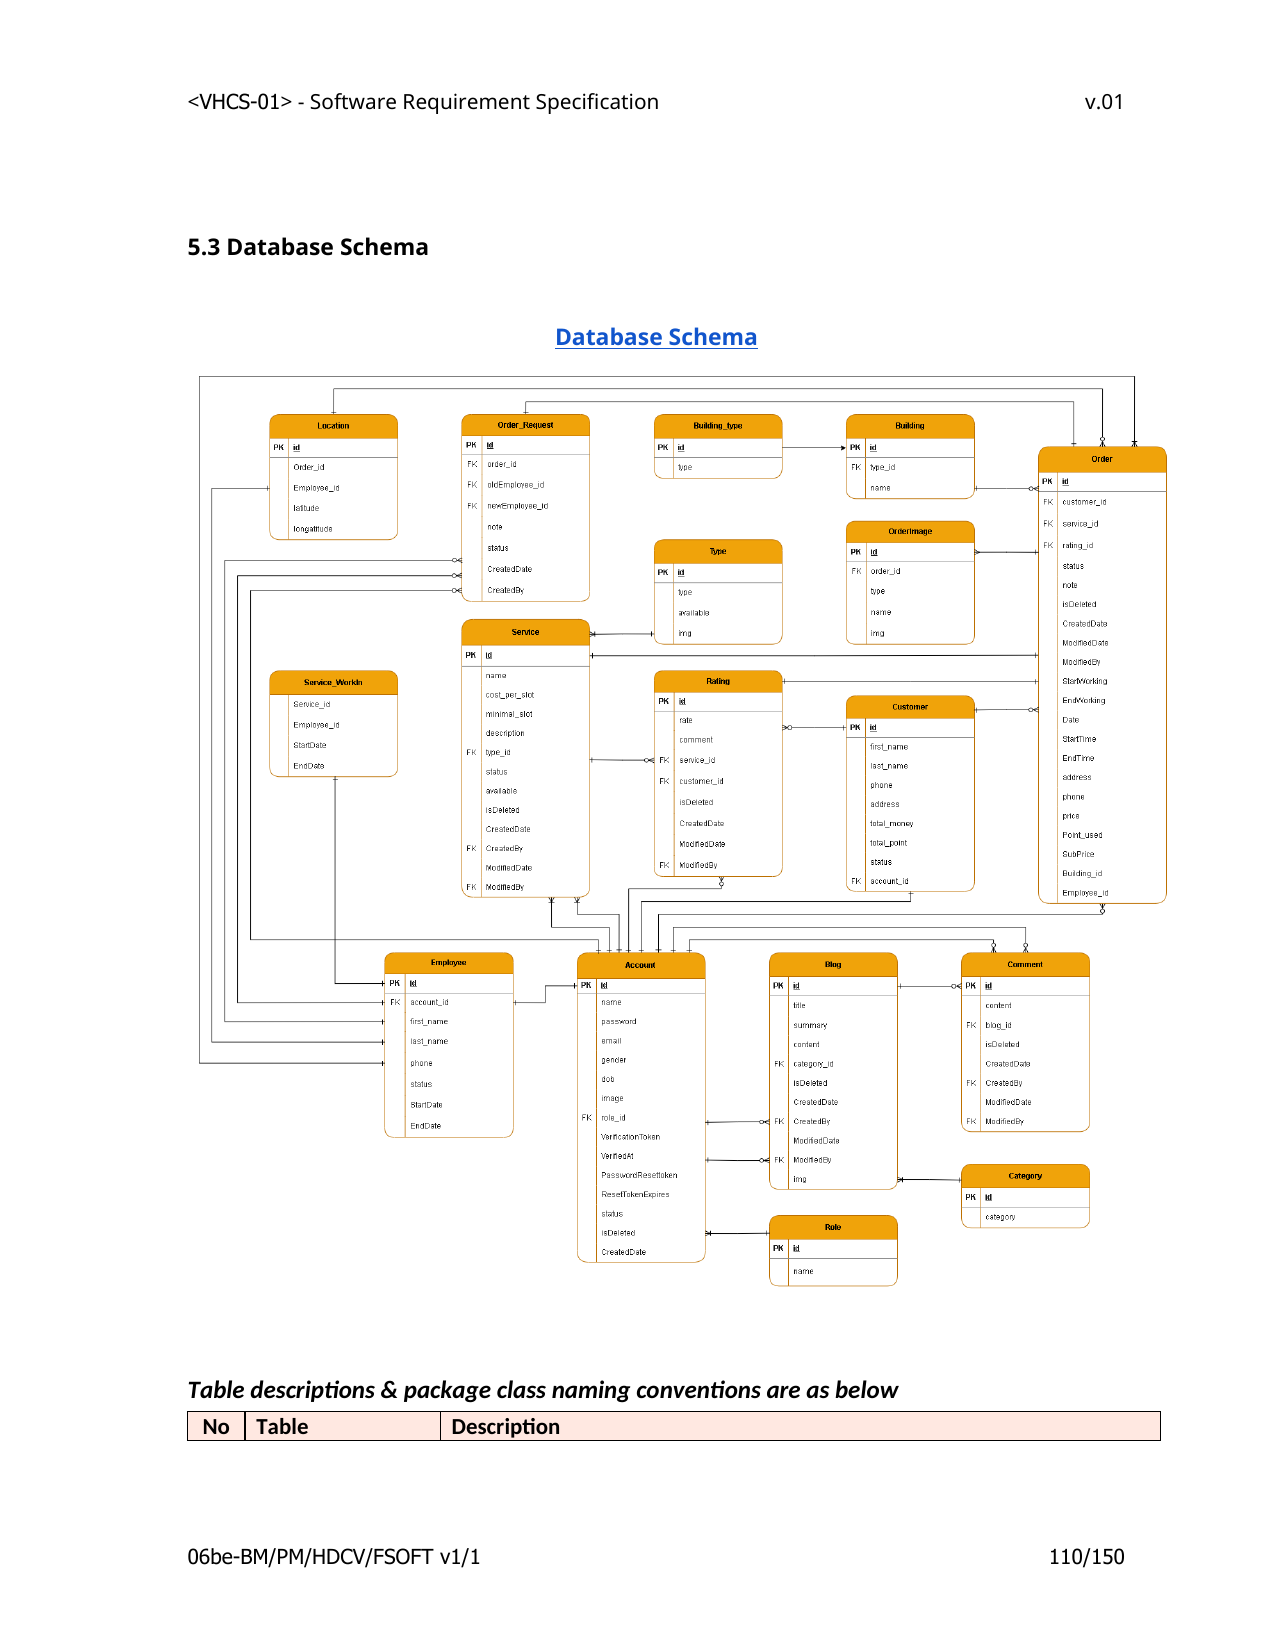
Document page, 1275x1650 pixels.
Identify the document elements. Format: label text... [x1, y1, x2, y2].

text Table descriptions & package class naming conventions are as below [187, 1374, 1125, 1405]
subtitle 5.3 Database Schema [187, 231, 1125, 262]
table_header Description [441, 1412, 1160, 1440]
table_header Table [246, 1412, 440, 1440]
picture [187, 365, 1173, 1293]
table_header No [188, 1412, 244, 1440]
text Database Schema [187, 321, 1125, 352]
